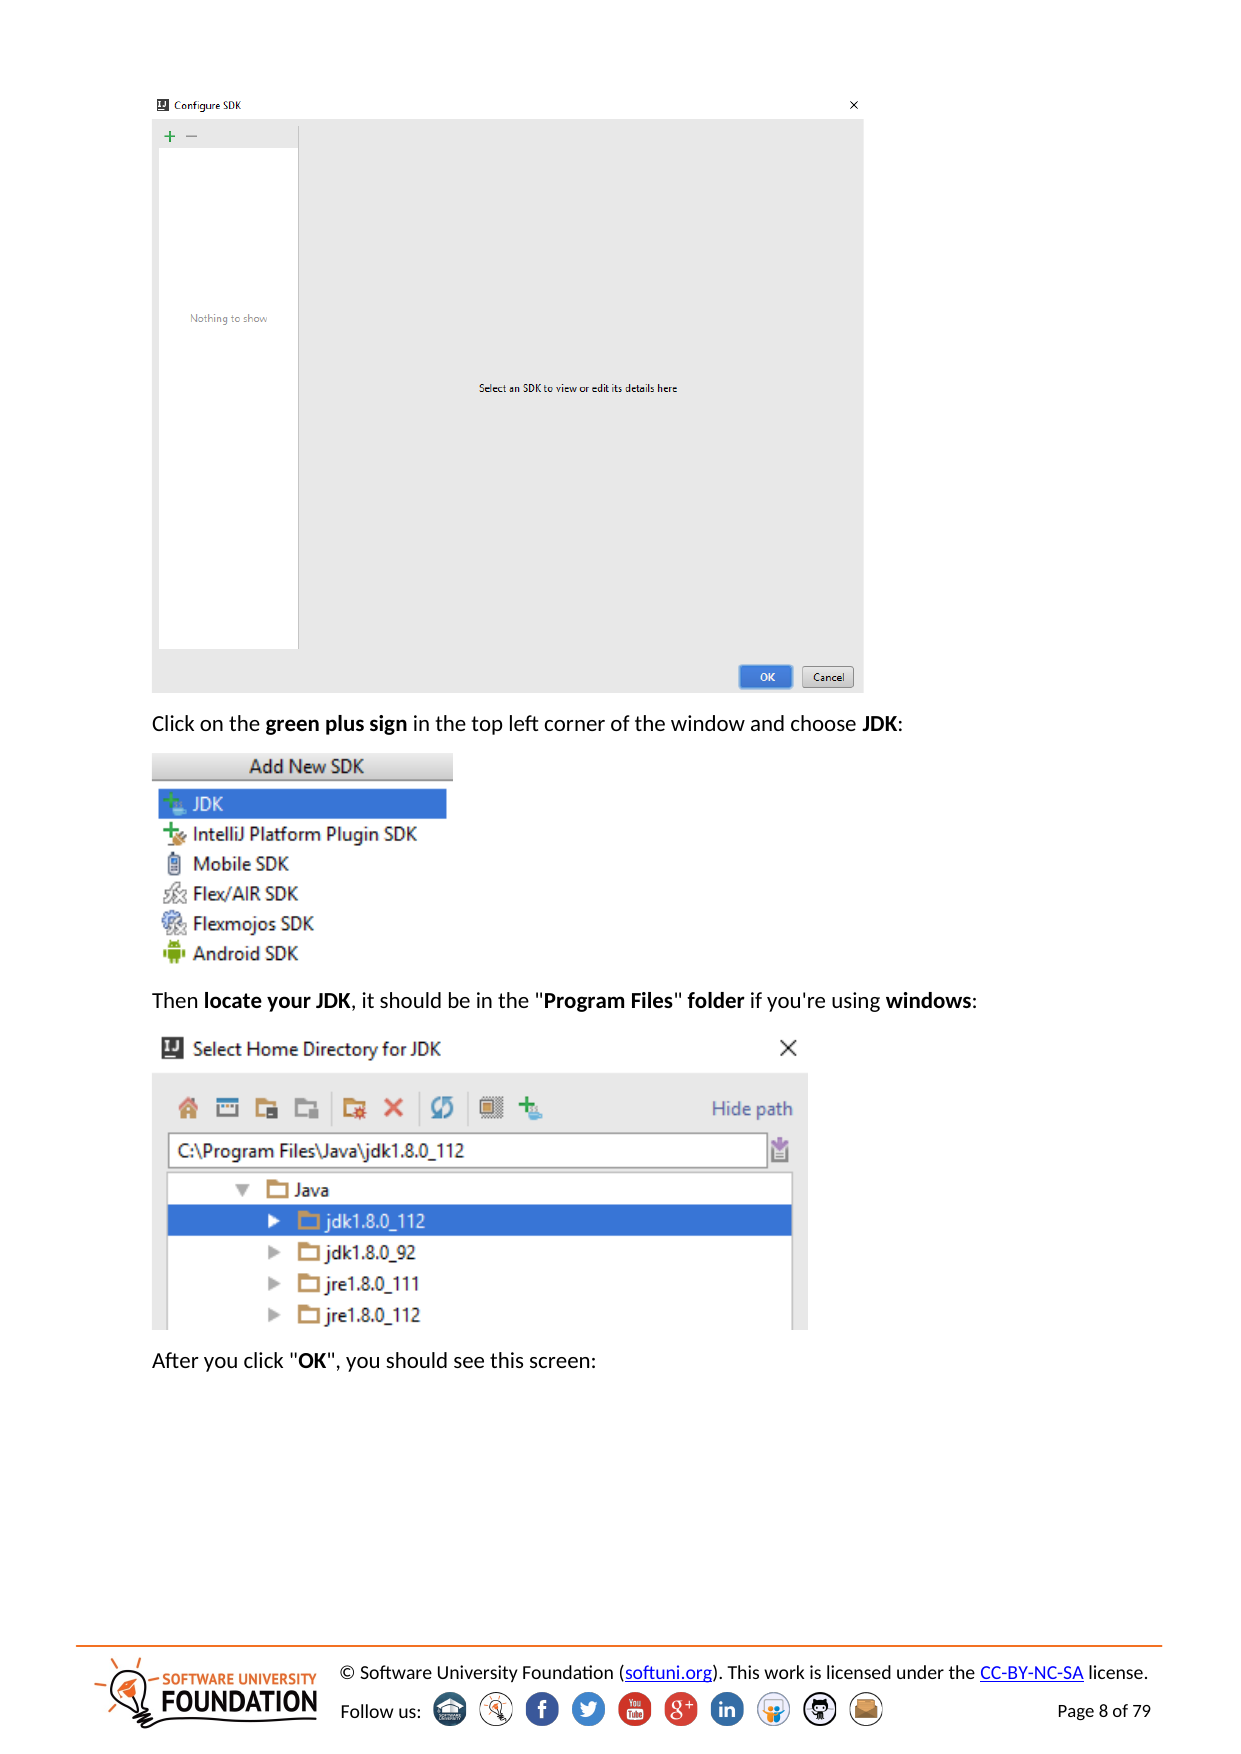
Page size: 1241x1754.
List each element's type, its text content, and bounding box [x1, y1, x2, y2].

picture [151, 95, 864, 693]
text Click on the green plus sign in the top left corner of the window and choose JDK: [152, 709, 1163, 737]
picture [479, 1692, 513, 1726]
text After you click "OK", you should see this screen: [152, 1346, 1163, 1374]
picture [710, 1692, 744, 1726]
picture [757, 1692, 790, 1726]
picture [93, 1656, 317, 1729]
picture [618, 1692, 652, 1726]
picture [803, 1692, 837, 1726]
picture [664, 1692, 698, 1726]
picture [433, 1692, 467, 1726]
picture [151, 1031, 808, 1330]
text Then locate your JDK, it should be in the "Program Files" folder if you're using windows: [152, 987, 1163, 1015]
picture [849, 1692, 883, 1726]
picture [151, 753, 453, 970]
picture [525, 1692, 559, 1726]
picture [572, 1692, 605, 1726]
